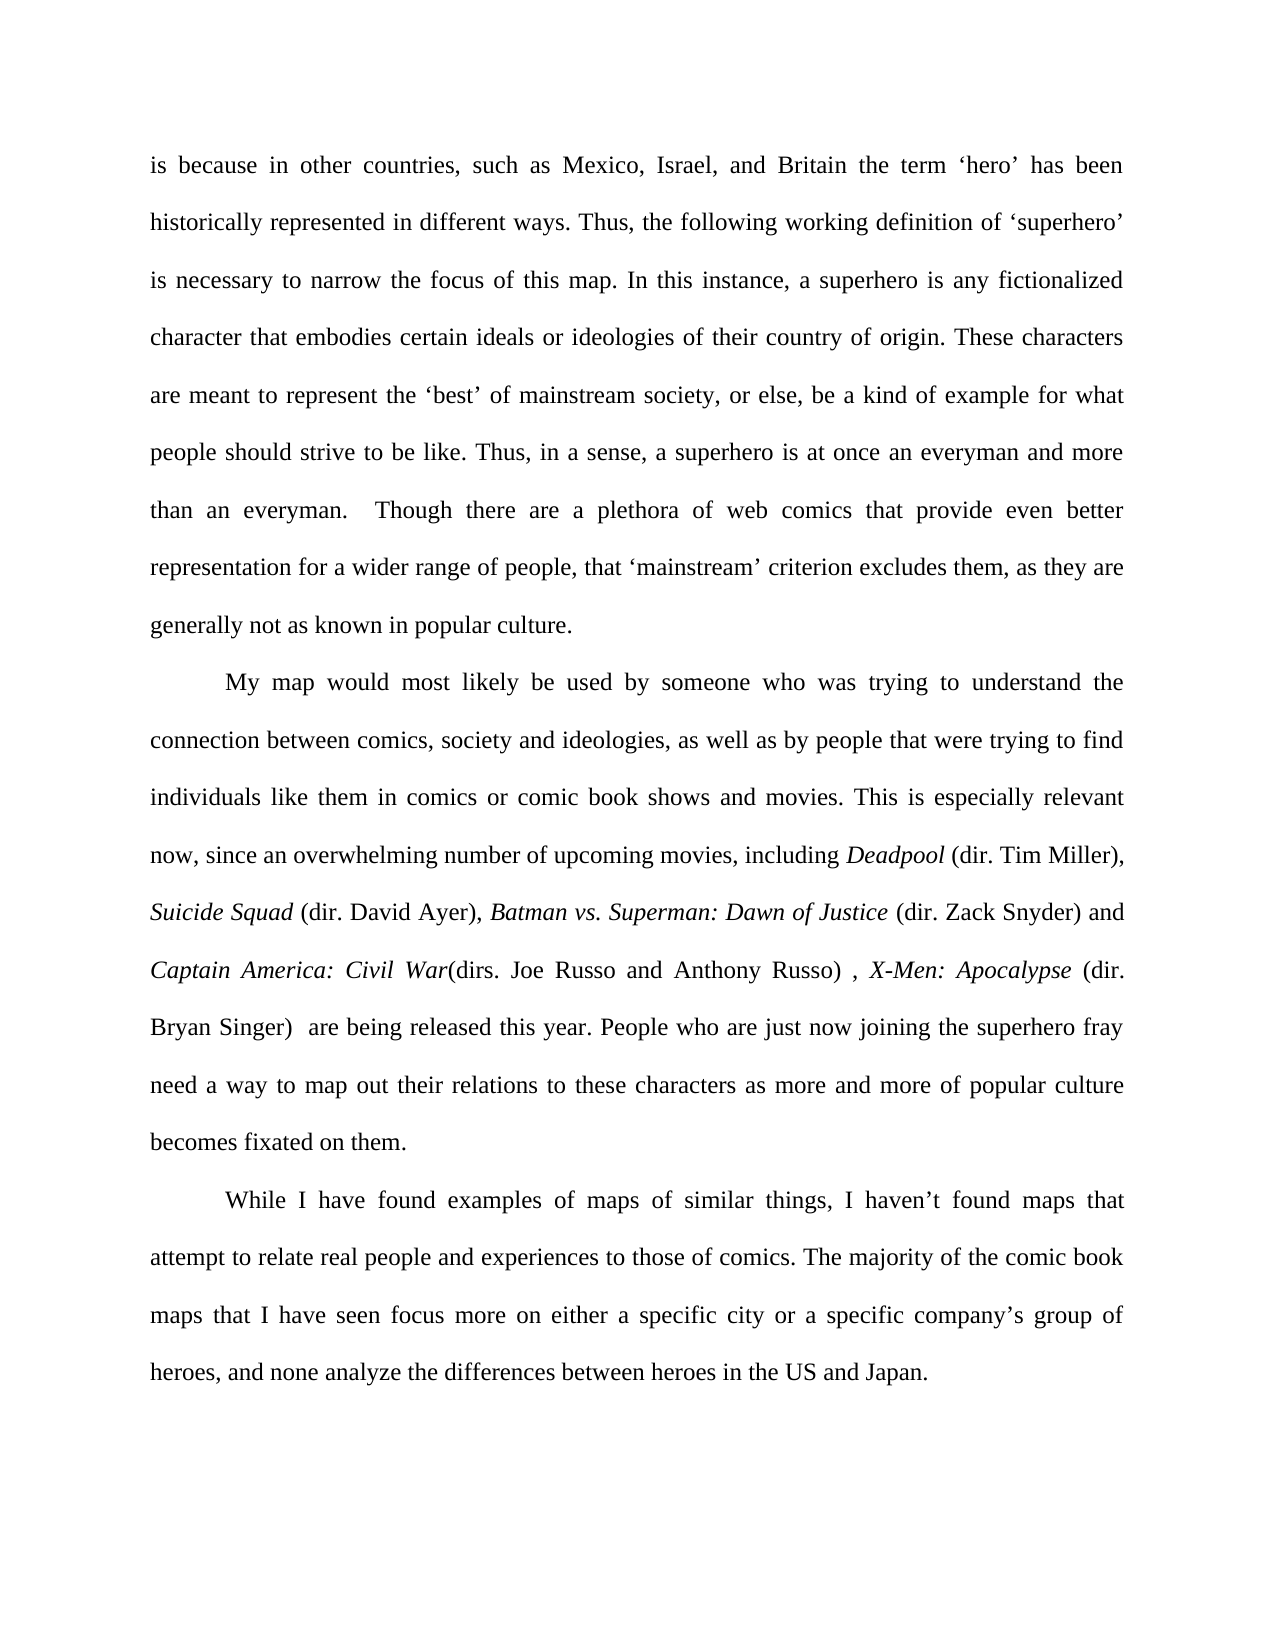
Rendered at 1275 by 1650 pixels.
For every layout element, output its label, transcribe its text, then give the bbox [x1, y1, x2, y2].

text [150, 150, 1125, 639]
text My map would most likely be used by someone who was trying to understand the connection between comics, society and ideologies, as well as by people that were trying to find individuals like them in comics or comic book shows and movies. This is especially relevant now, since an overwhelming number of upcoming movies, including Deadpool (dir. Tim Miller), Suicide Squad (dir. David Ayer), Batman vs. Superman: Dawn of Justice (dir. Zack Snyder) and Captain America: Civil War(dirs. Joe Russo and Anthony Russo) , X-Men: Apocalypse (dir. Bryan Singer) are being released this year. People who are just now joining the superhero fray need a way to map out their relations to these characters as more and more of popular culture becomes fixated on them. [150, 667, 1125, 1156]
text While I have found examples of maps of similar things, I haven’t found maps that attempt to relate real people and experiences to those of comics. The majority of the comic book maps that I have seen focus more on either a specific city or a specific company’s group of heroes, and none analyze the differences between heroes in the US and Japan. [150, 1185, 1125, 1386]
